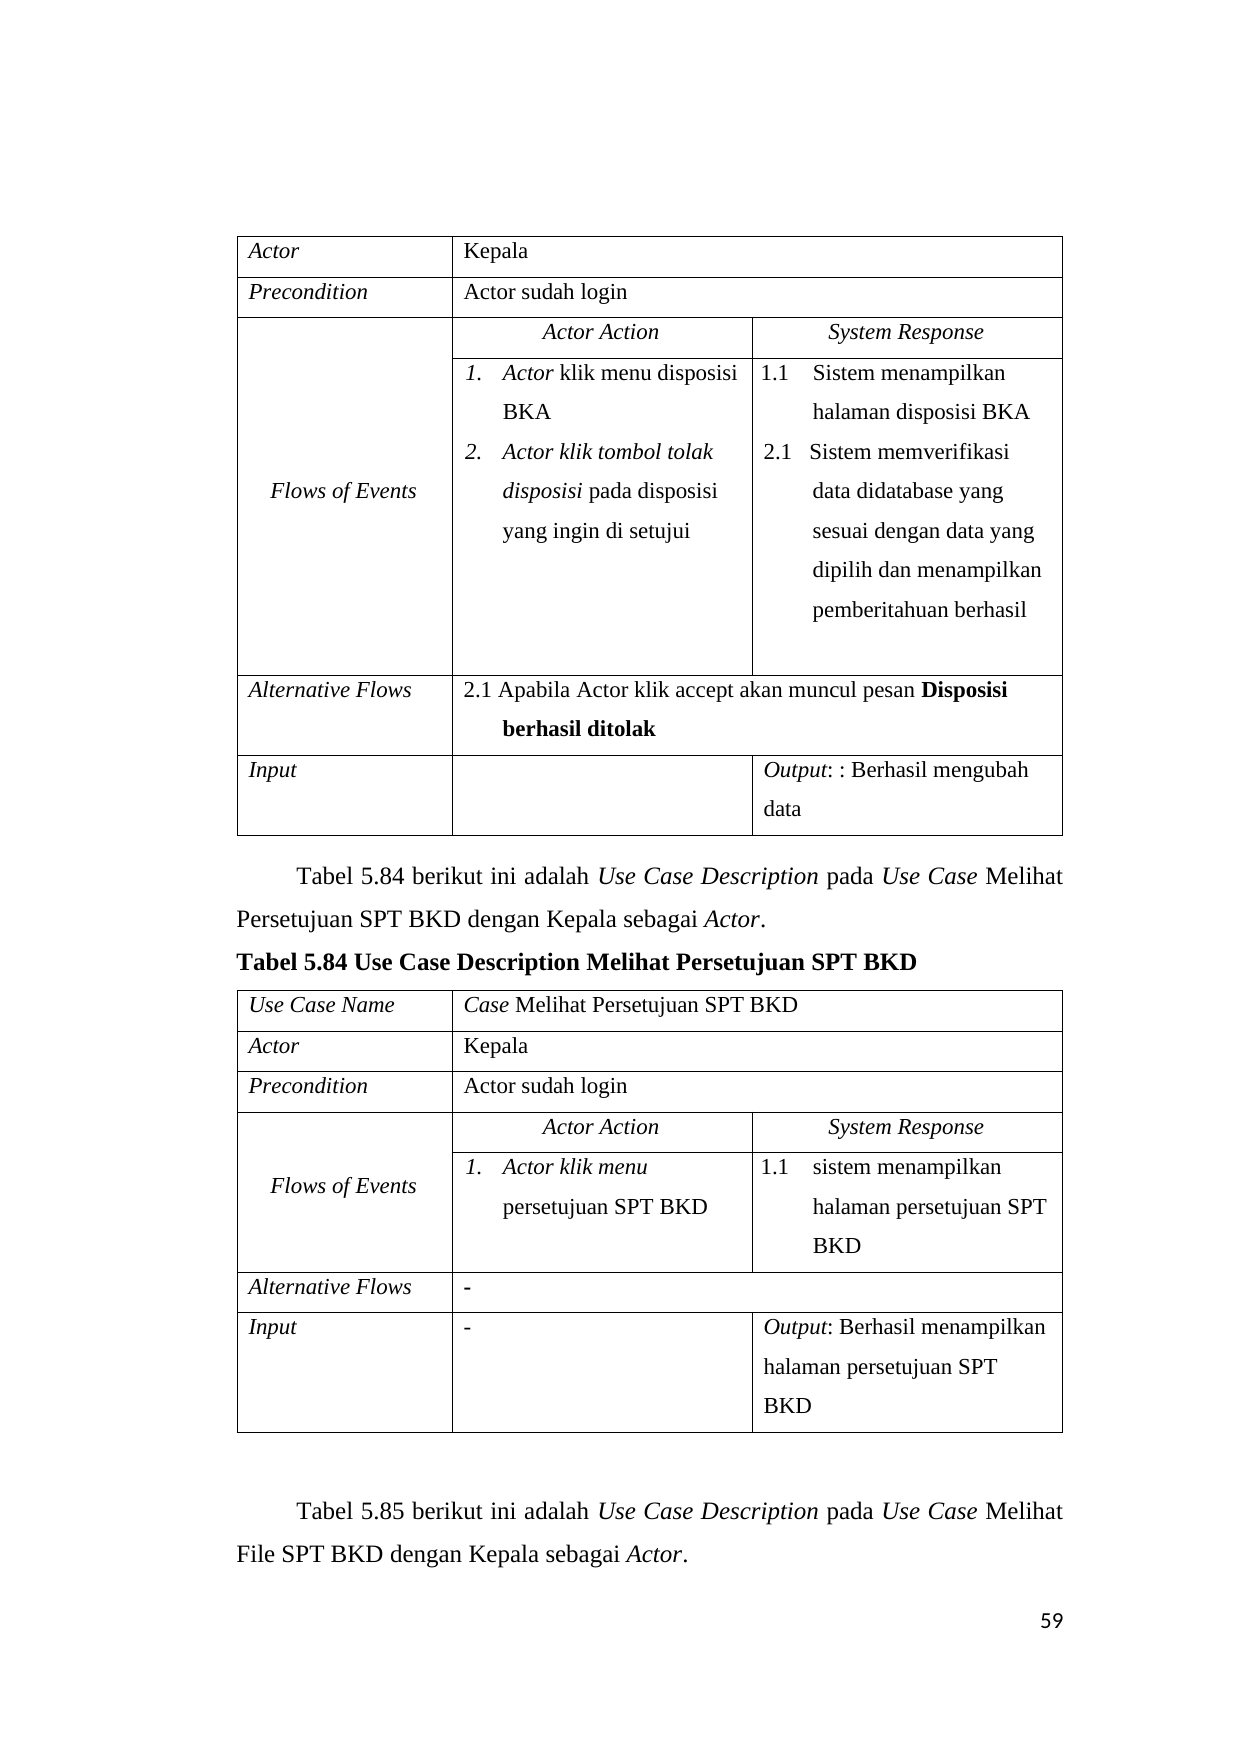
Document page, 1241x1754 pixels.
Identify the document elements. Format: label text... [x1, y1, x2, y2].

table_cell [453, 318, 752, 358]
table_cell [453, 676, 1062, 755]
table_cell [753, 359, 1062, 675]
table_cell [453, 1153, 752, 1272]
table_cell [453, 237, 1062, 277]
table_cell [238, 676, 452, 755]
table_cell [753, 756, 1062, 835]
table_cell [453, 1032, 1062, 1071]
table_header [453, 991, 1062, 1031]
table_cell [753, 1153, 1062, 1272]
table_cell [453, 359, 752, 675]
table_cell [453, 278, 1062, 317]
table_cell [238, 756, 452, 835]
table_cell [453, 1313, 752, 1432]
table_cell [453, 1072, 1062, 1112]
text Tabel 5.84 Use Case Description Melihat Persetujuan SPT BKD [236, 947, 1063, 976]
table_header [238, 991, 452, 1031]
text Tabel 5.85 berikut ini adalah Use Case Description pada Use Case Melihat File SPT BKD dengan Kepala sebagai Actor. [236, 1496, 1063, 1568]
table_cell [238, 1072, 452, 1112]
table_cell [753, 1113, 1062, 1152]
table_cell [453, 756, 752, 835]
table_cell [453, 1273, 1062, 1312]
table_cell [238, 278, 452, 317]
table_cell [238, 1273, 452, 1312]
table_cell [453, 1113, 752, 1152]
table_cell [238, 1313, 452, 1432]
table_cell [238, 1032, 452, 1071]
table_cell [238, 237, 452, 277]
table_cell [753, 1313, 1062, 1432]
text Tabel 5.84 berikut ini adalah Use Case Description pada Use Case Melihat Persetujuan SPT BKD dengan Kepala sebagai Actor. [236, 861, 1063, 933]
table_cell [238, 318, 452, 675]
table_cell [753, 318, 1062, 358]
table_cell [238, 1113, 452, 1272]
